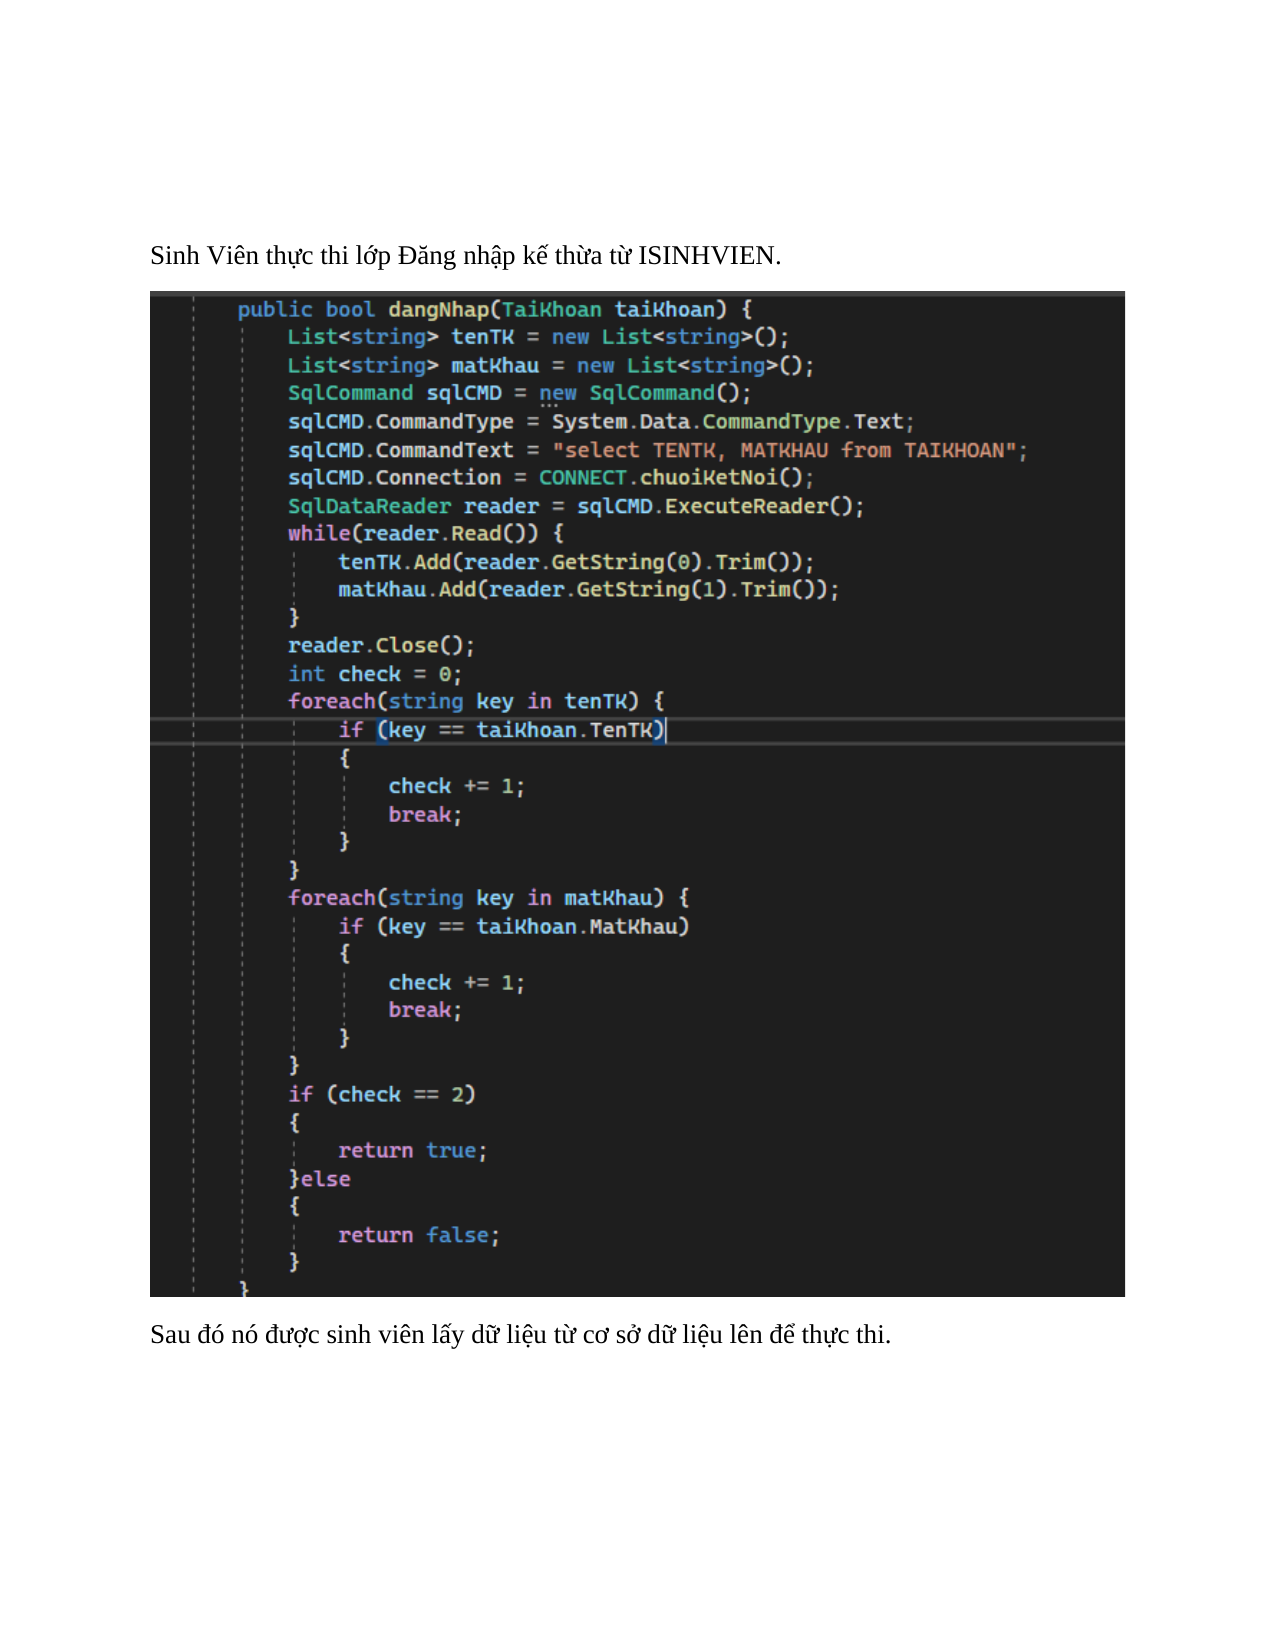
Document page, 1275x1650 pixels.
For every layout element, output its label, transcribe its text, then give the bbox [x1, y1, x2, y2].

text Sau đó nó được sinh viên lấy dữ liệu từ cơ sở dữ liệu lên để thực thi. [150, 1318, 1125, 1350]
picture [150, 291, 1125, 1297]
text Sinh Viên thực thi lớp Đăng nhập kế thừa từ ISINHVIEN. [150, 239, 1125, 270]
